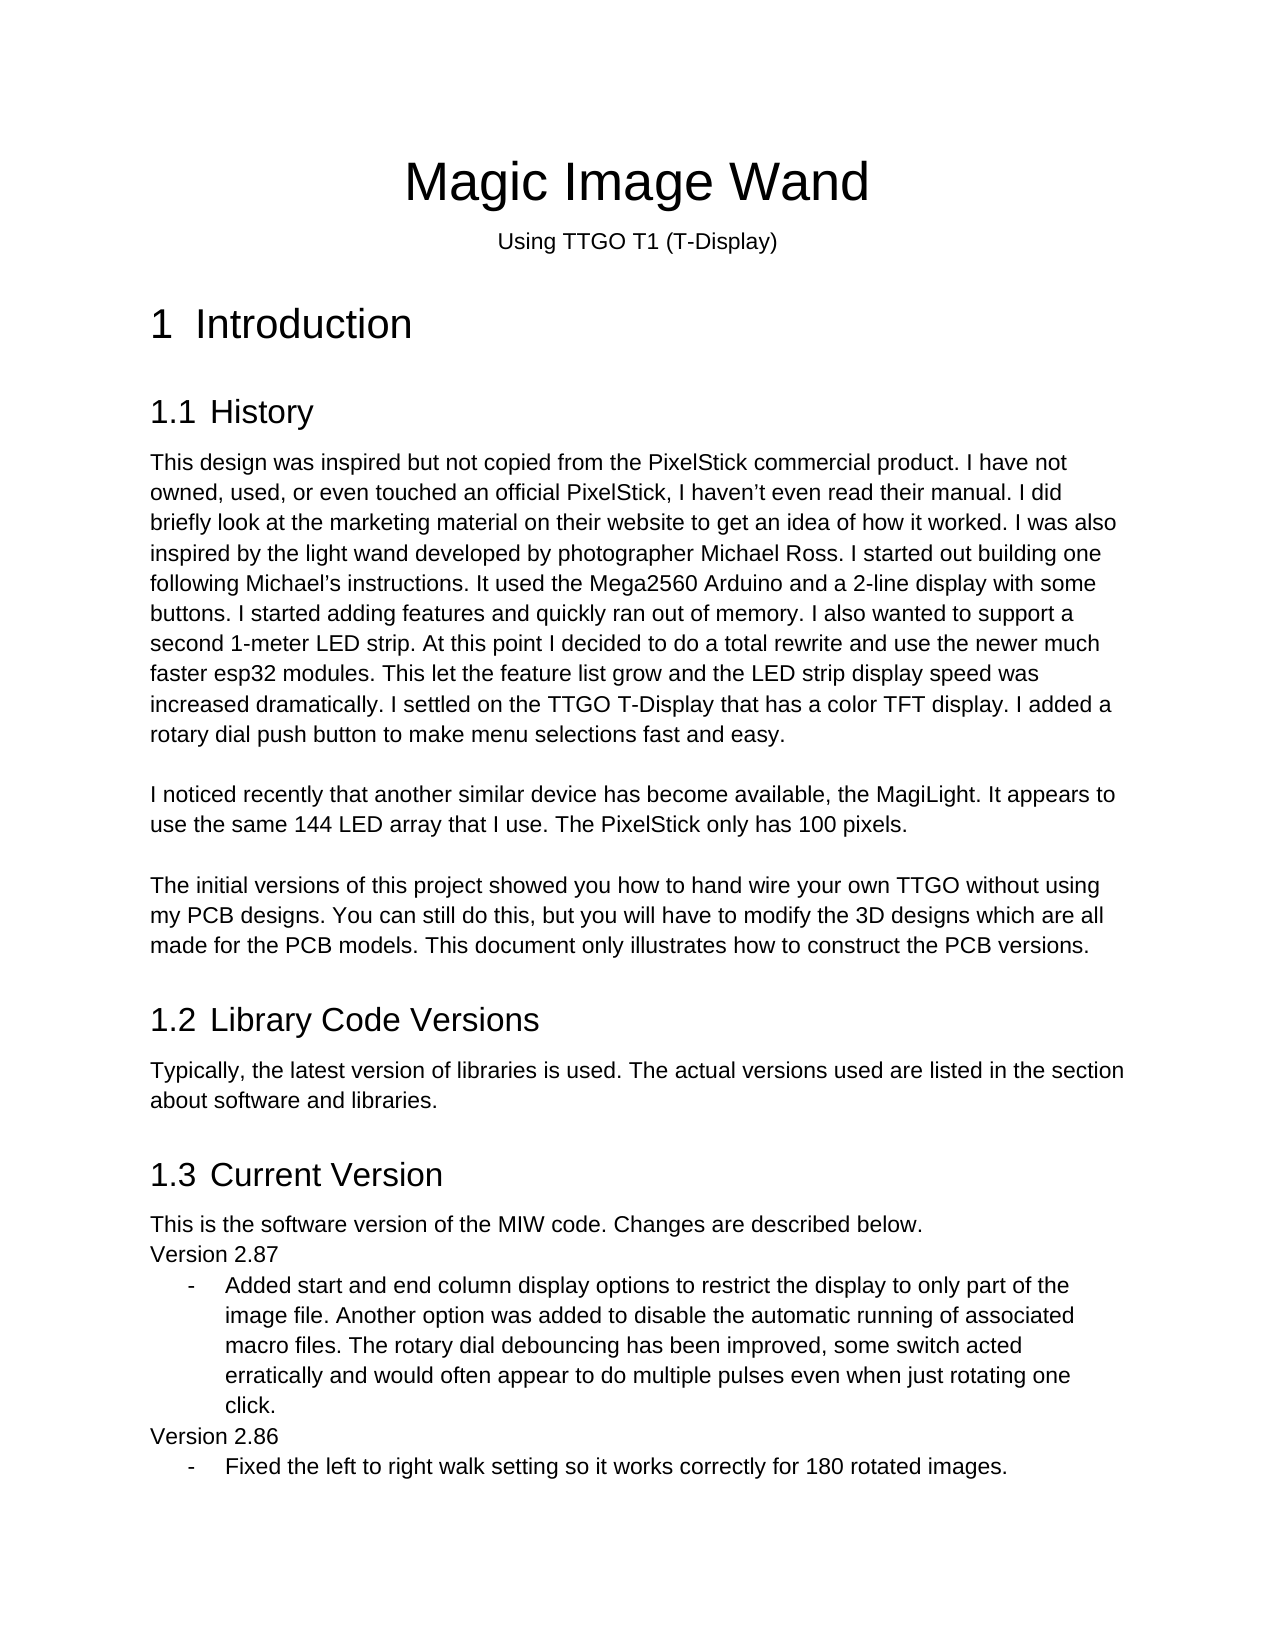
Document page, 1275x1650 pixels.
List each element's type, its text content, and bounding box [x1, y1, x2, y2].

text This design was inspired but not copied from the PixelStick commercial product. I have not owned, used, or even touched an official PixelStick, I haven’t even read their manual. I did briefly look at the marketing material on their website to get an idea of how it worked. I was also inspired by the light wand developed by photographer Michael Ross. I started out building one following Michael’s instructions. It used the Mega2560 Arduino and a 2-line display with some buttons. I started adding features and quickly ran out of memory. I also wanted to support a second 1-meter LED strip. At this point I decided to do a total rewrite and use the newer much faster esp32 modules. This let the feature list grow and the LED strip display speed was increased dramatically. I settled on the TTGO T-Display that has a color TFT display. I added a rotary dial push button to make menu selections fast and easy. [150, 449, 1125, 747]
text Typically, the latest version of libraries is used. The actual versions used are listed in the section about software and libraries. [150, 1057, 1125, 1113]
text I noticed recently that another similar device has become available, the MagiLight. It appears to use the same 144 LED array that I use. The PixelStick only has 100 pixels. [150, 781, 1125, 838]
title Magic Image Wand [150, 150, 1125, 212]
list Fixed the left to right walk setting so it works correctly for 180 rotated images. [187, 1453, 1125, 1479]
text Using TTGO T1 (T-Display) [150, 228, 1125, 254]
text This is the software version of the MIW code. Changes are described below. [150, 1211, 1125, 1238]
subtitle Current Version [150, 1154, 1125, 1193]
subtitle Introduction [150, 300, 1125, 348]
list Added start and end column display options to restrict the display to only part of the image file. Another option was added to disable the automatic running of associated macro files. The rotary dial debouncing has been improved, some switch acted erratically and would often appear to do multiple pulses even when just rotating one click. [187, 1272, 1125, 1419]
text Version 2.86 [150, 1423, 1125, 1449]
text The initial versions of this project showed you how to hand wire your own TTGO without using my PCB designs. You can still do this, but you will have to modify the 3D designs which are all made for the PCB models. This document only illustrates how to construct the PCB versions. [150, 872, 1125, 959]
subtitle Library Code Versions [150, 1000, 1125, 1038]
text Version 2.87 [150, 1241, 1125, 1268]
subtitle History [150, 392, 1125, 431]
